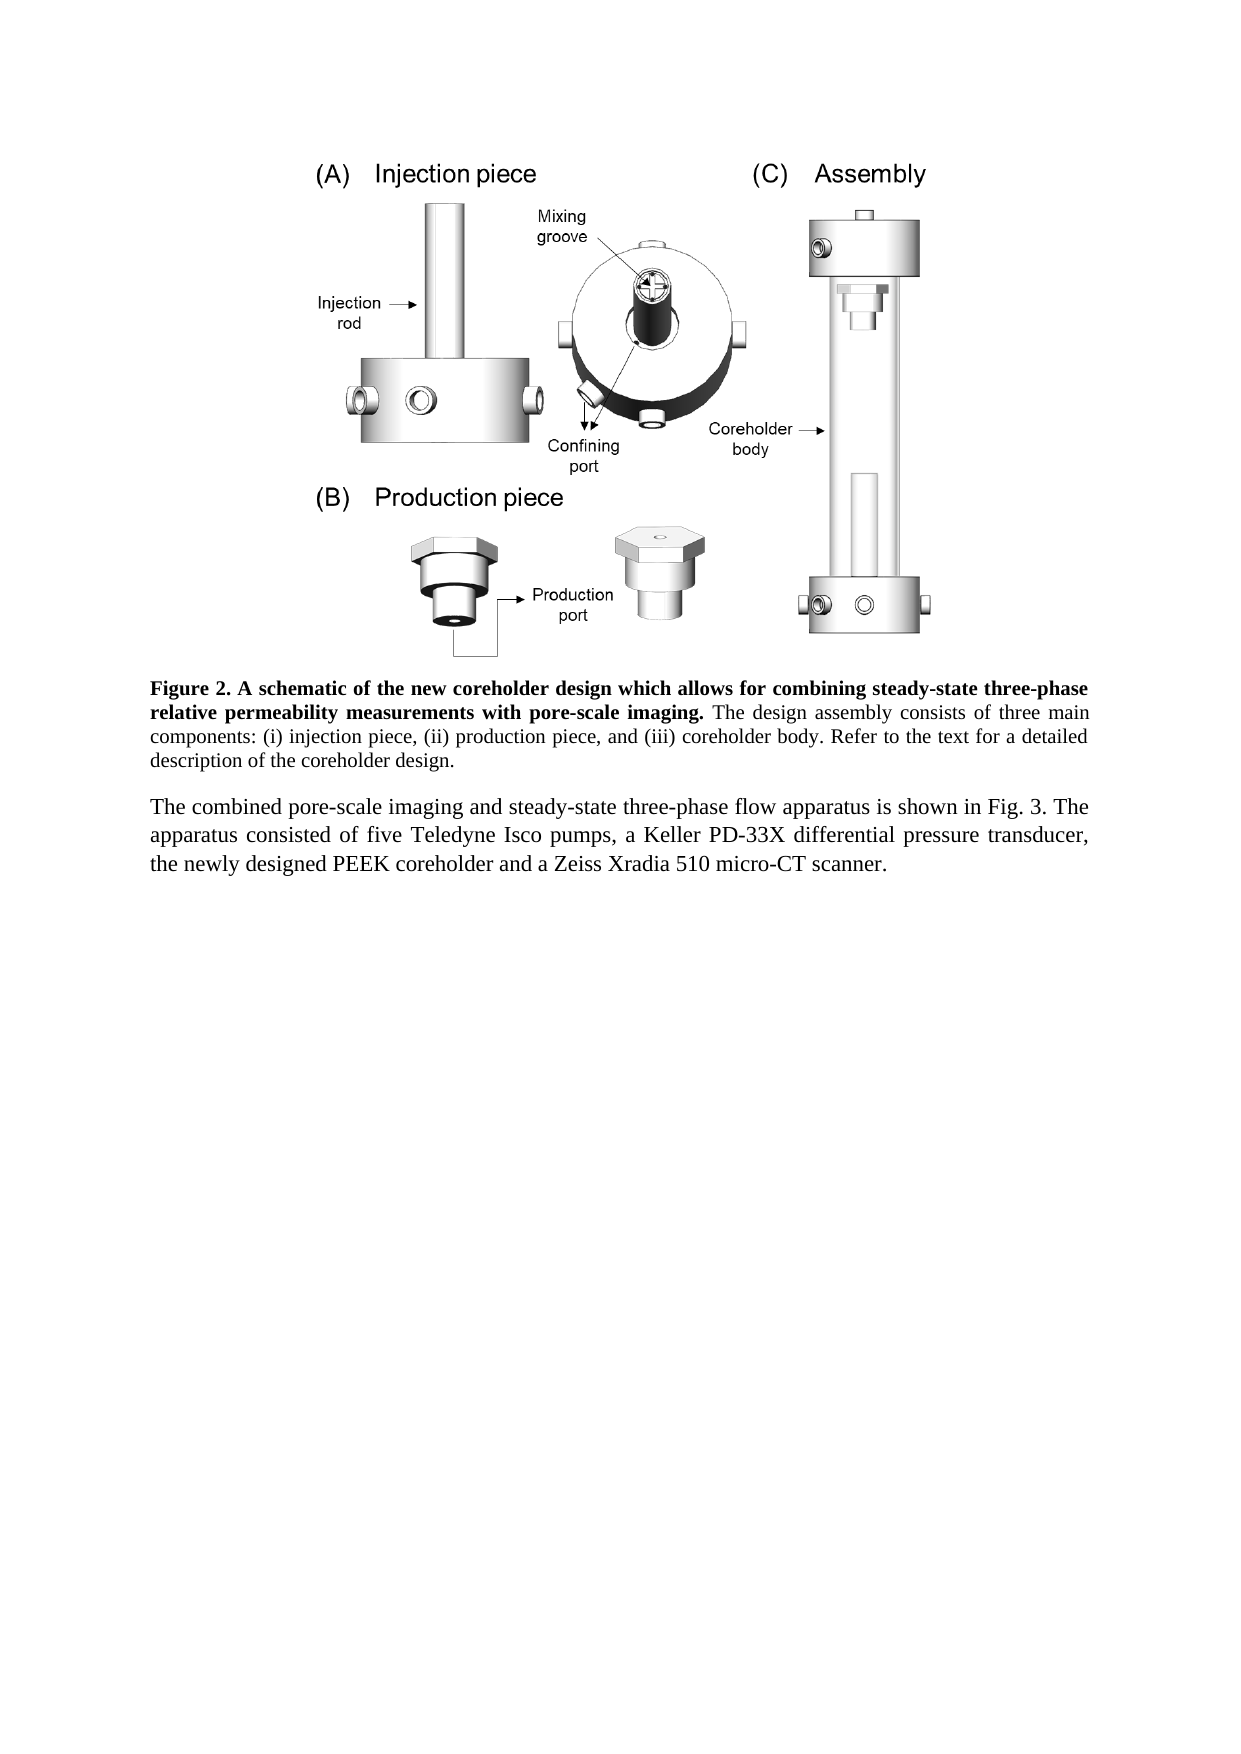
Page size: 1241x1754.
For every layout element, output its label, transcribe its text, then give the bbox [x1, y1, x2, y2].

picture [295, 150, 945, 657]
text The combined pore-scale imaging and steady-state three-phase flow apparatus is shown in Fig. 3. The apparatus consisted of five Teledyne Isco pumps, a Keller PD-33X differential pressure transducer, the newly designed PEEK coreholder and a Zeiss Xradia 510 micro-CT scanner. [150, 793, 1090, 876]
